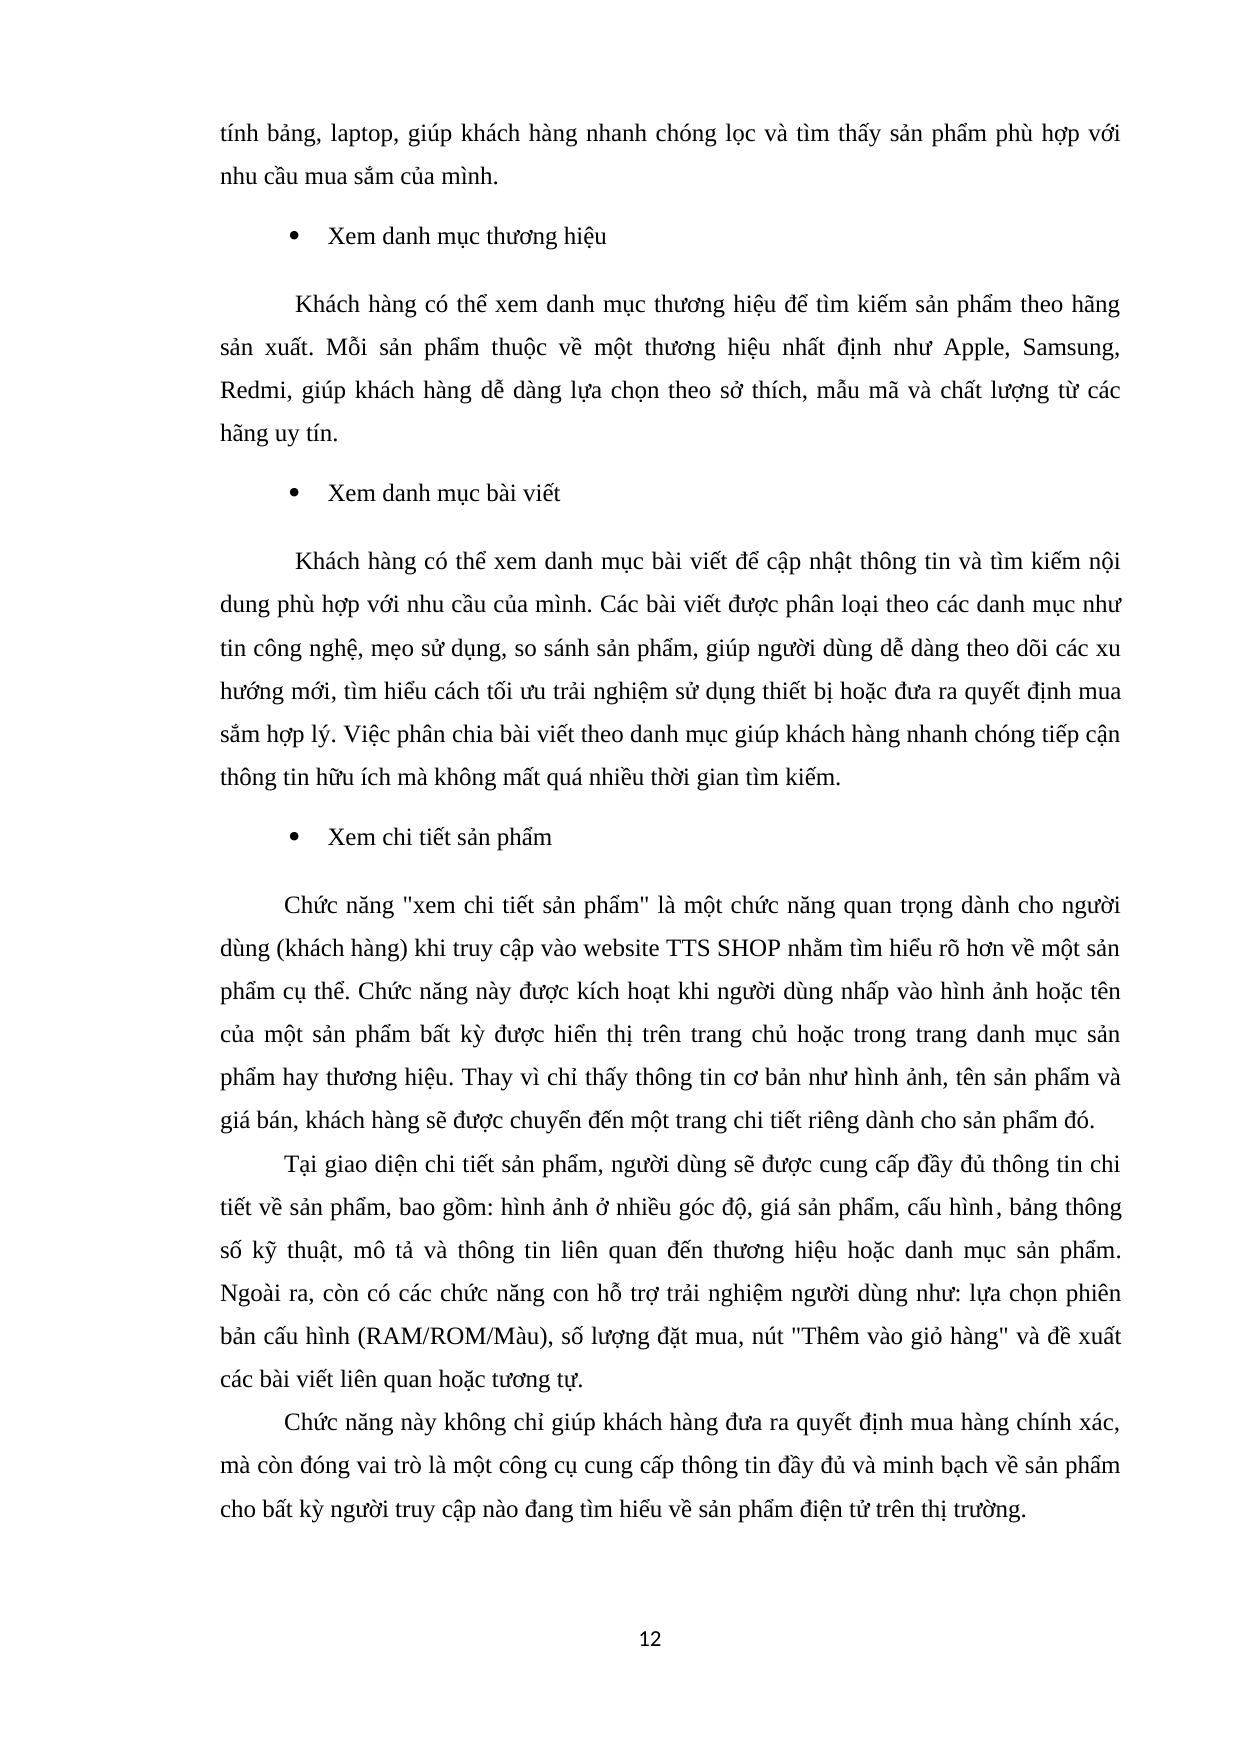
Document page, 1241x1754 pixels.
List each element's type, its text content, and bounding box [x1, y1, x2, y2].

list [220, 118, 1122, 190]
subtitle Xem chi tiết sản phẩm [290, 822, 1122, 851]
list Khách hàng có thể xem danh mục thương hiệu để tìm kiếm sản phẩm theo hãng sản xuất. Mỗi sản phẩm thuộc về một thương hiệu nhất định như Apple, Samsung, Redmi, giúp khách hàng dễ dàng lựa chọn theo sở thích, mẫu mã và chất lượng từ các hãng uy tín. [220, 289, 1122, 447]
list Khách hàng có thể xem danh mục bài viết để cập nhật thông tin và tìm kiếm nội dung phù hợp với nhu cầu của mình. Các bài viết được phân loại theo các danh mục như tin công nghệ, mẹo sử dụng, so sánh sản phẩm, giúp người dùng dễ dàng theo dõi các xu hướng mới, tìm hiểu cách tối ưu trải nghiệm sử dụng thiết bị hoặc đưa ra quyết định mua sắm hợp lý. Việc phân chia bài viết theo danh mục giúp khách hàng nhanh chóng tiếp cận thông tin hữu ích mà không mất quá nhiều thời gian tìm kiếm. [220, 546, 1122, 791]
list Chức năng này không chỉ giúp khách hàng đưa ra quyết định mua hàng chính xác, mà còn đóng vai trò là một công cụ cung cấp thông tin đầy đủ và minh bạch về sản phẩm cho bất kỳ người truy cập nào đang tìm hiểu về sản phẩm điện tử trên thị trường. [220, 1407, 1122, 1522]
list Chức năng "xem chi tiết sản phẩm" là một chức năng quan trọng dành cho người dùng (khách hàng) khi truy cập vào website TTS SHOP nhằm tìm hiểu rõ hơn về một sản phẩm cụ thể. Chức năng này được kích hoạt khi người dùng nhấp vào hình ảnh hoặc tên của một sản phẩm bất kỳ được hiển thị trên trang chủ hoặc trong trang danh mục sản phẩm hay thương hiệu. Thay vì chỉ thấy thông tin cơ bản như hình ảnh, tên sản phẩm và giá bán, khách hàng sẽ được chuyển đến một trang chi tiết riêng dành cho sản phẩm đó. [220, 890, 1122, 1134]
subtitle Xem danh mục thương hiệu [290, 221, 1122, 250]
subtitle Xem danh mục bài viết [290, 478, 1122, 507]
list Tại giao diện chi tiết sản phẩm, người dùng sẽ được cung cấp đầy đủ thông tin chi tiết về sản phẩm, bao gồm: hình ảnh ở nhiều góc độ, giá sản phẩm, cấu hình, bảng thông số kỹ thuật, mô tả và thông tin liên quan đến thương hiệu hoặc danh mục sản phẩm. Ngoài ra, còn có các chức năng con hỗ trợ trải nghiệm người dùng như: lựa chọn phiên bản cấu hình (RAM/ROM/Màu), số lượng đặt mua, nút "Thêm vào giỏ hàng" và đề xuất các bài viết liên quan hoặc tương tự. [220, 1149, 1122, 1393]
